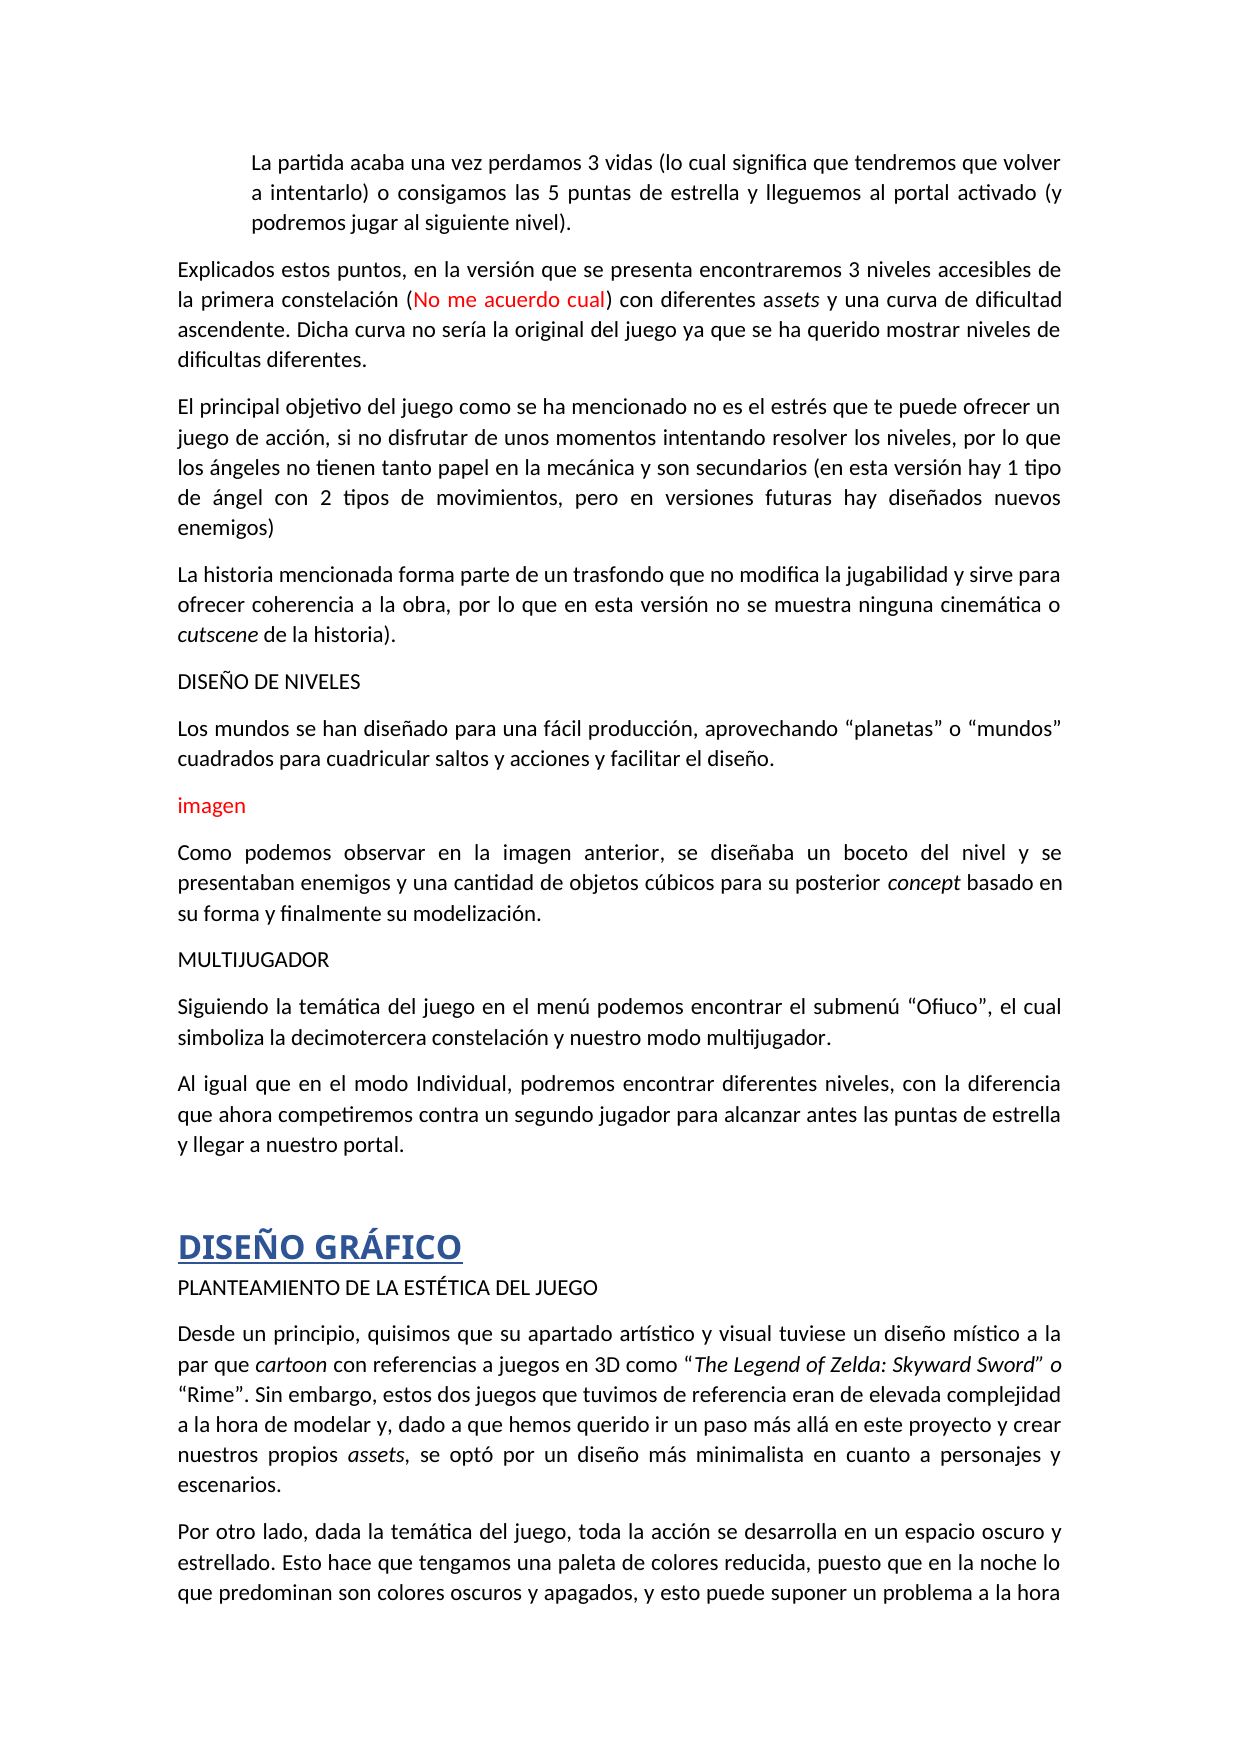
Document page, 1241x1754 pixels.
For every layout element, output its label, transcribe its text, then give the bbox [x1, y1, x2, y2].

text imagen [177, 791, 1063, 819]
text Siguiendo la temática del juego en el menú podemos encontrar el submenú “Ofiuco”, el cual simboliza la decimotercera constelación y nuestro modo multijugador. [177, 992, 1063, 1051]
text MULTIJUGADOR [177, 946, 1063, 973]
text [177, 1517, 1063, 1606]
text La partida acaba una vez perdamos 3 vidas (lo cual significa que tendremos que volver a intentarlo) o consigamos las 5 puntas de estrella y lleguemos al portal activado (y podremos jugar al siguiente nivel). [251, 148, 1063, 236]
text PLANTEAMIENTO DE LA ESTÉTICA DEL JUEGO [177, 1273, 1063, 1301]
text El principal objetivo del juego como se ha mencionado no es el estrés que te puede ofrecer un juego de acción, si no disfrutar de unos momentos intentando resolver los niveles, por lo que los ángeles no tienen tanto papel en la mecánica y son secundarios (en esta versión hay 1 tipo de ángel con 2 tipos de movimientos, pero en versiones futuras hay diseñados nuevos enemigos) [177, 392, 1063, 541]
subtitle DISEÑO GRÁFICO [177, 1224, 1063, 1269]
text La historia mencionada forma parte de un trasfondo que no modifica la jugabilidad y sirve para ofrecer coherencia a la obra, por lo que en esta versión no se muestra ninguna cinemática o cutscene de la historia). [177, 560, 1063, 648]
text Como podemos observar en la imagen anterior, se diseñaba un boceto del nivel y se presentaban enemigos y una cantidad de objetos cúbicos para su posterior concept basado en su forma y finalmente su modelización. [177, 838, 1063, 927]
text Explicados estos puntos, en la versión que se presenta encontraremos 3 niveles accesibles de la primera constelación (No me acuerdo cual) con diferentes assets y una curva de dificultad ascendente. Dicha curva no sería la original del juego ya que se ha querido mostrar niveles de dificultas diferentes. [177, 255, 1063, 373]
text Los mundos se han diseñado para una fácil producción, aprovechando “planetas” o “mundos” cuadrados para cuadricular saltos y acciones y facilitar el diseño. [177, 714, 1063, 772]
text DISEÑO DE NIVELES [177, 667, 1063, 695]
text Al igual que en el modo Individual, podremos encontrar diferentes niveles, con la diferencia que ahora competiremos contra un segundo jugador para alcanzar antes las puntas de estrella y llegar a nuestro portal. [177, 1069, 1063, 1158]
text Desde un principio, quisimos que su apartado artístico y visual tuviese un diseño místico a la par que cartoon con referencias a juegos en 3D como “The Legend of Zelda: Skyward Sword” o “Rime”. Sin embargo, estos dos juegos que tuvimos de referencia eran de elevada complejidad a la hora de modelar y, dado a que hemos querido ir un paso más allá en este proyecto y crear nuestros propios assets, se optó por un diseño más minimalista en cuanto a personajes y escenarios. [177, 1319, 1063, 1498]
